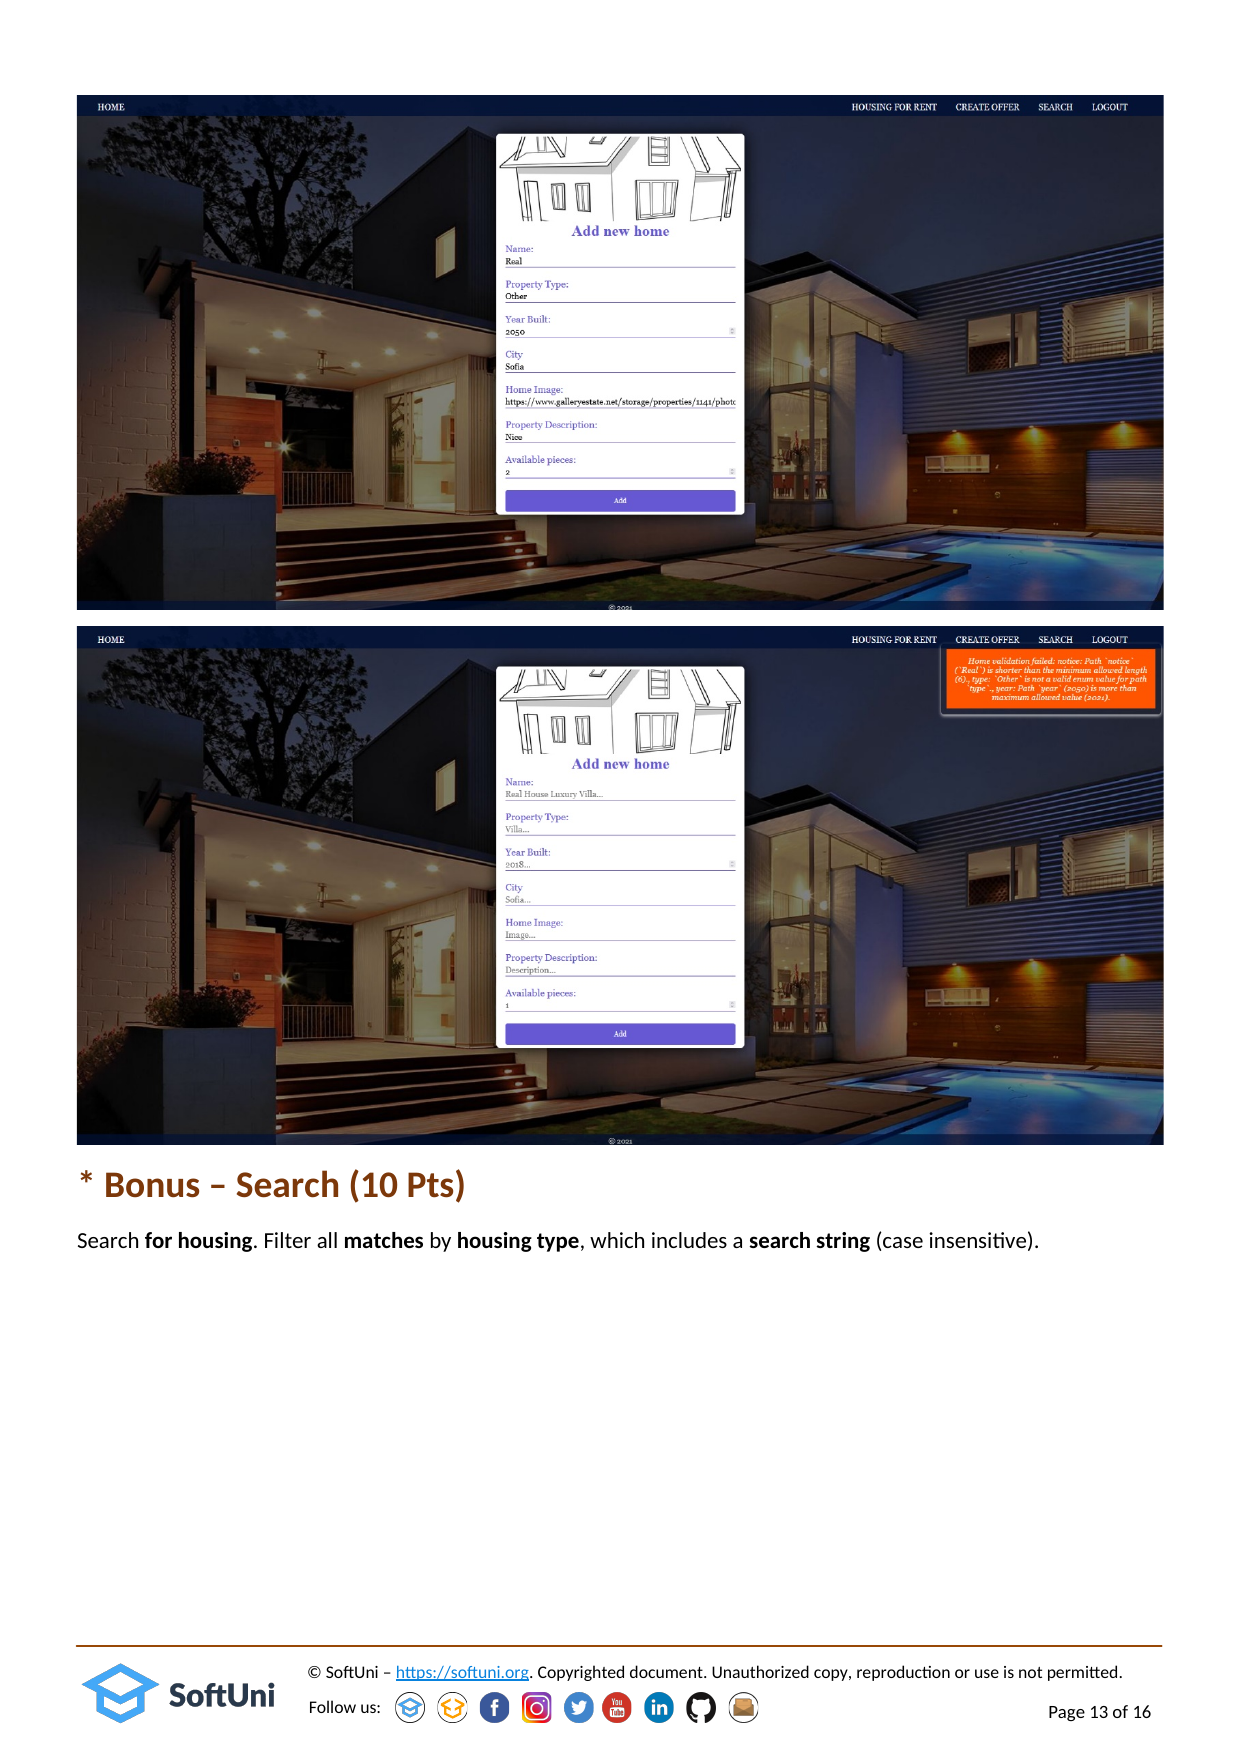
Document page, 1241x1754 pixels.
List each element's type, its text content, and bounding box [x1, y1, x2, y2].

picture [658, 1705, 667, 1714]
picture [644, 1714, 653, 1723]
picture [665, 1714, 674, 1723]
picture [686, 1692, 716, 1723]
picture [564, 1692, 594, 1723]
picture [75, 1658, 281, 1729]
picture [437, 1692, 468, 1723]
picture [395, 1692, 425, 1723]
picture [644, 1692, 653, 1701]
picture [602, 1692, 632, 1723]
text * Bonus – Search (10 Pts) [77, 1161, 1163, 1207]
picture [665, 1692, 674, 1701]
picture [76, 626, 1164, 1145]
picture [728, 1692, 759, 1723]
picture [479, 1692, 510, 1723]
text Search for housing. Filter all matches by housing type, which includes a search string (case insensitive). [77, 1227, 1163, 1254]
picture [76, 95, 1164, 610]
picture [522, 1692, 552, 1723]
